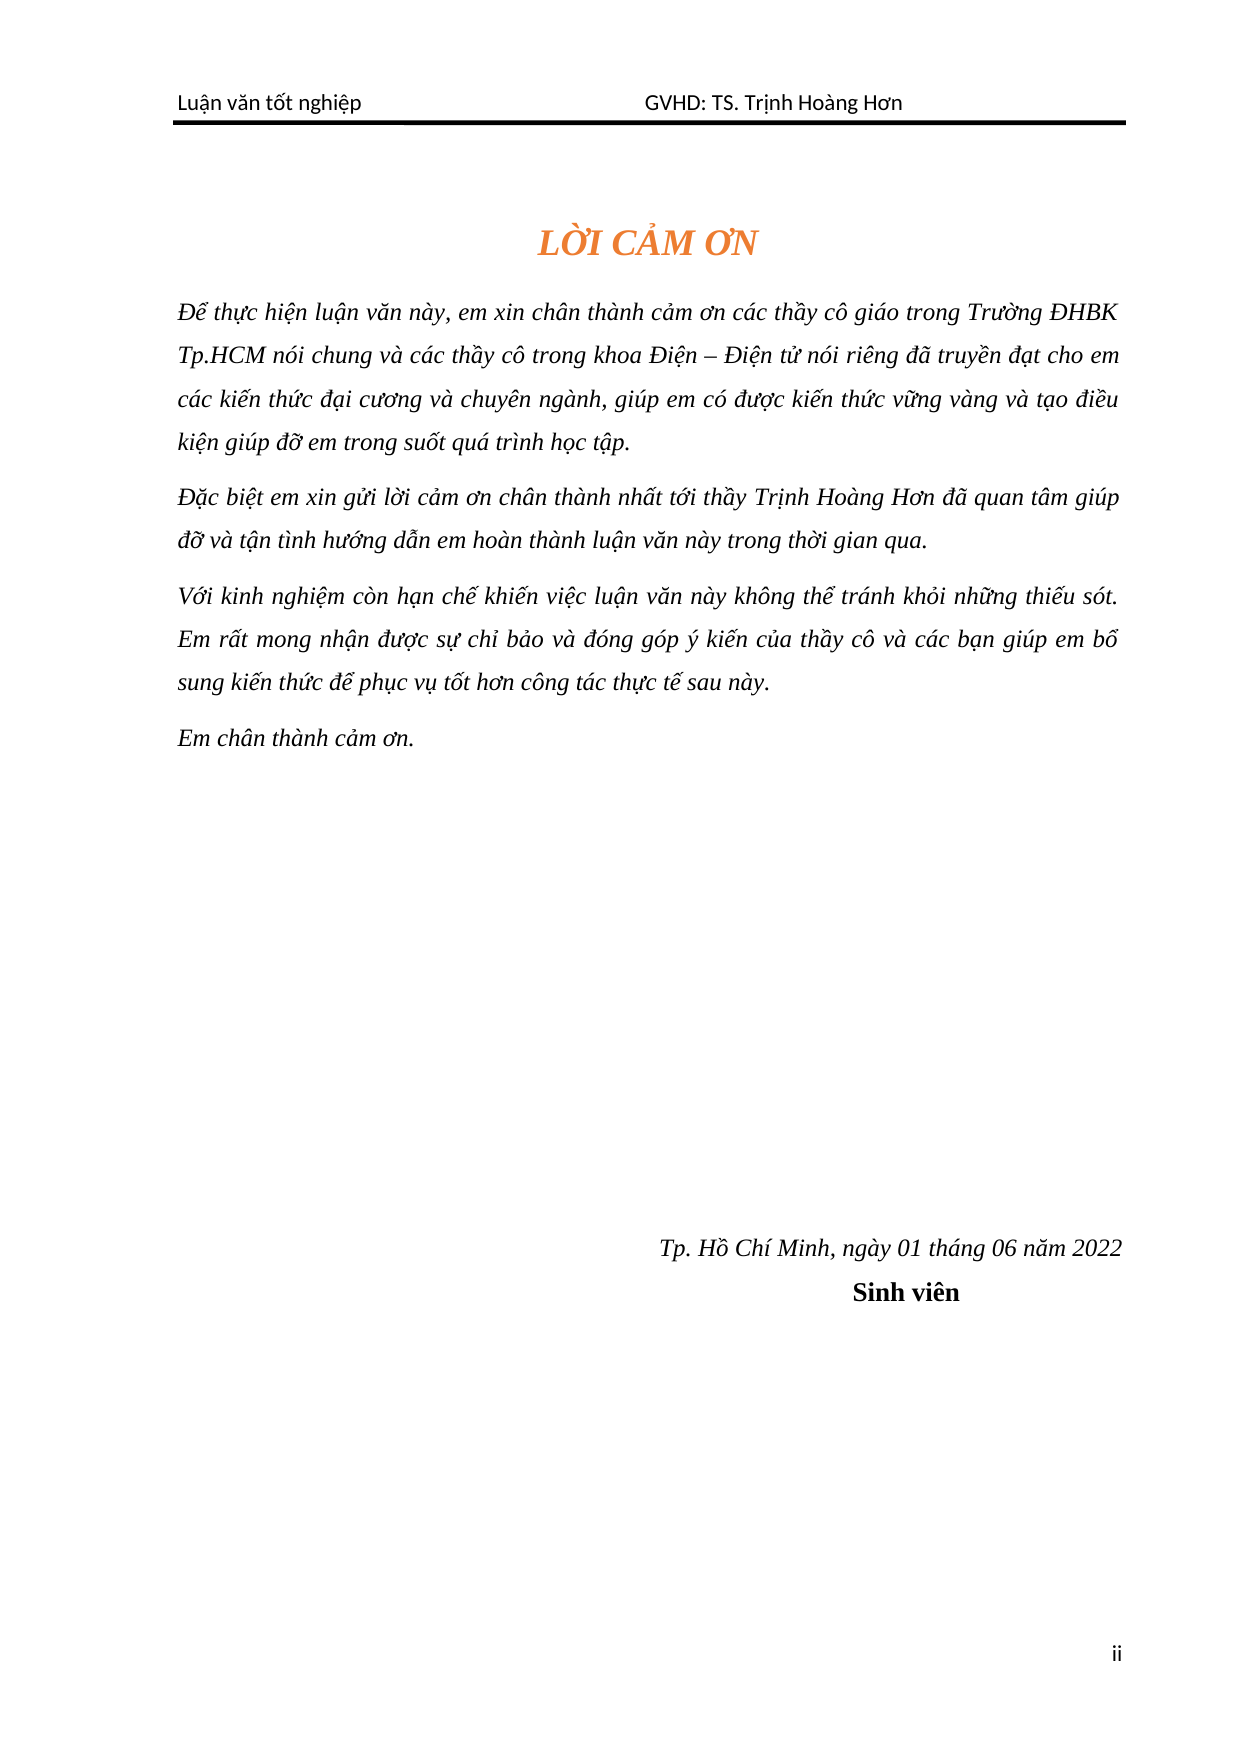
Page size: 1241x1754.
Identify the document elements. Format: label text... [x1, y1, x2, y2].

text Đặc biệt em xin gửi lời cảm ơn chân thành nhất tới thầy Trịnh Hoàng Hơn đã quan tâm giúp đỡ và tận tình hướng dẫn em hoàn thành luận văn này trong thời gian qua. [177, 482, 1122, 554]
text Sinh viên [177, 1276, 1122, 1307]
text LỜI CẢM ƠN [177, 220, 1122, 263]
text Tp. Hồ Chí Minh, ngày 01 tháng 06 năm 2022 [177, 1233, 1122, 1262]
text Em chân thành cảm ơn. [177, 723, 1122, 752]
text Với kinh nghiệm còn hạn chế khiến việc luận văn này không thể tránh khỏi những thiếu sót. Em rất mong nhận được sự chỉ bảo và đóng góp ý kiến của thầy cô và các bạn giúp em bổ sung kiến thức để phục vụ tốt hơn công tác thực tế sau này. [177, 581, 1122, 696]
text Để thực hiện luận văn này, em xin chân thành cảm ơn các thầy cô giáo trong Trường ĐHBK Tp.HCM nói chung và các thầy cô trong khoa Điện – Điện tử nói riêng đã truyền đạt cho em các kiến thức đại cương và chuyên ngành, giúp em có được kiến thức vững vàng và tạo điều kiện giúp đỡ em trong suốt quá trình học tập. [177, 297, 1122, 456]
